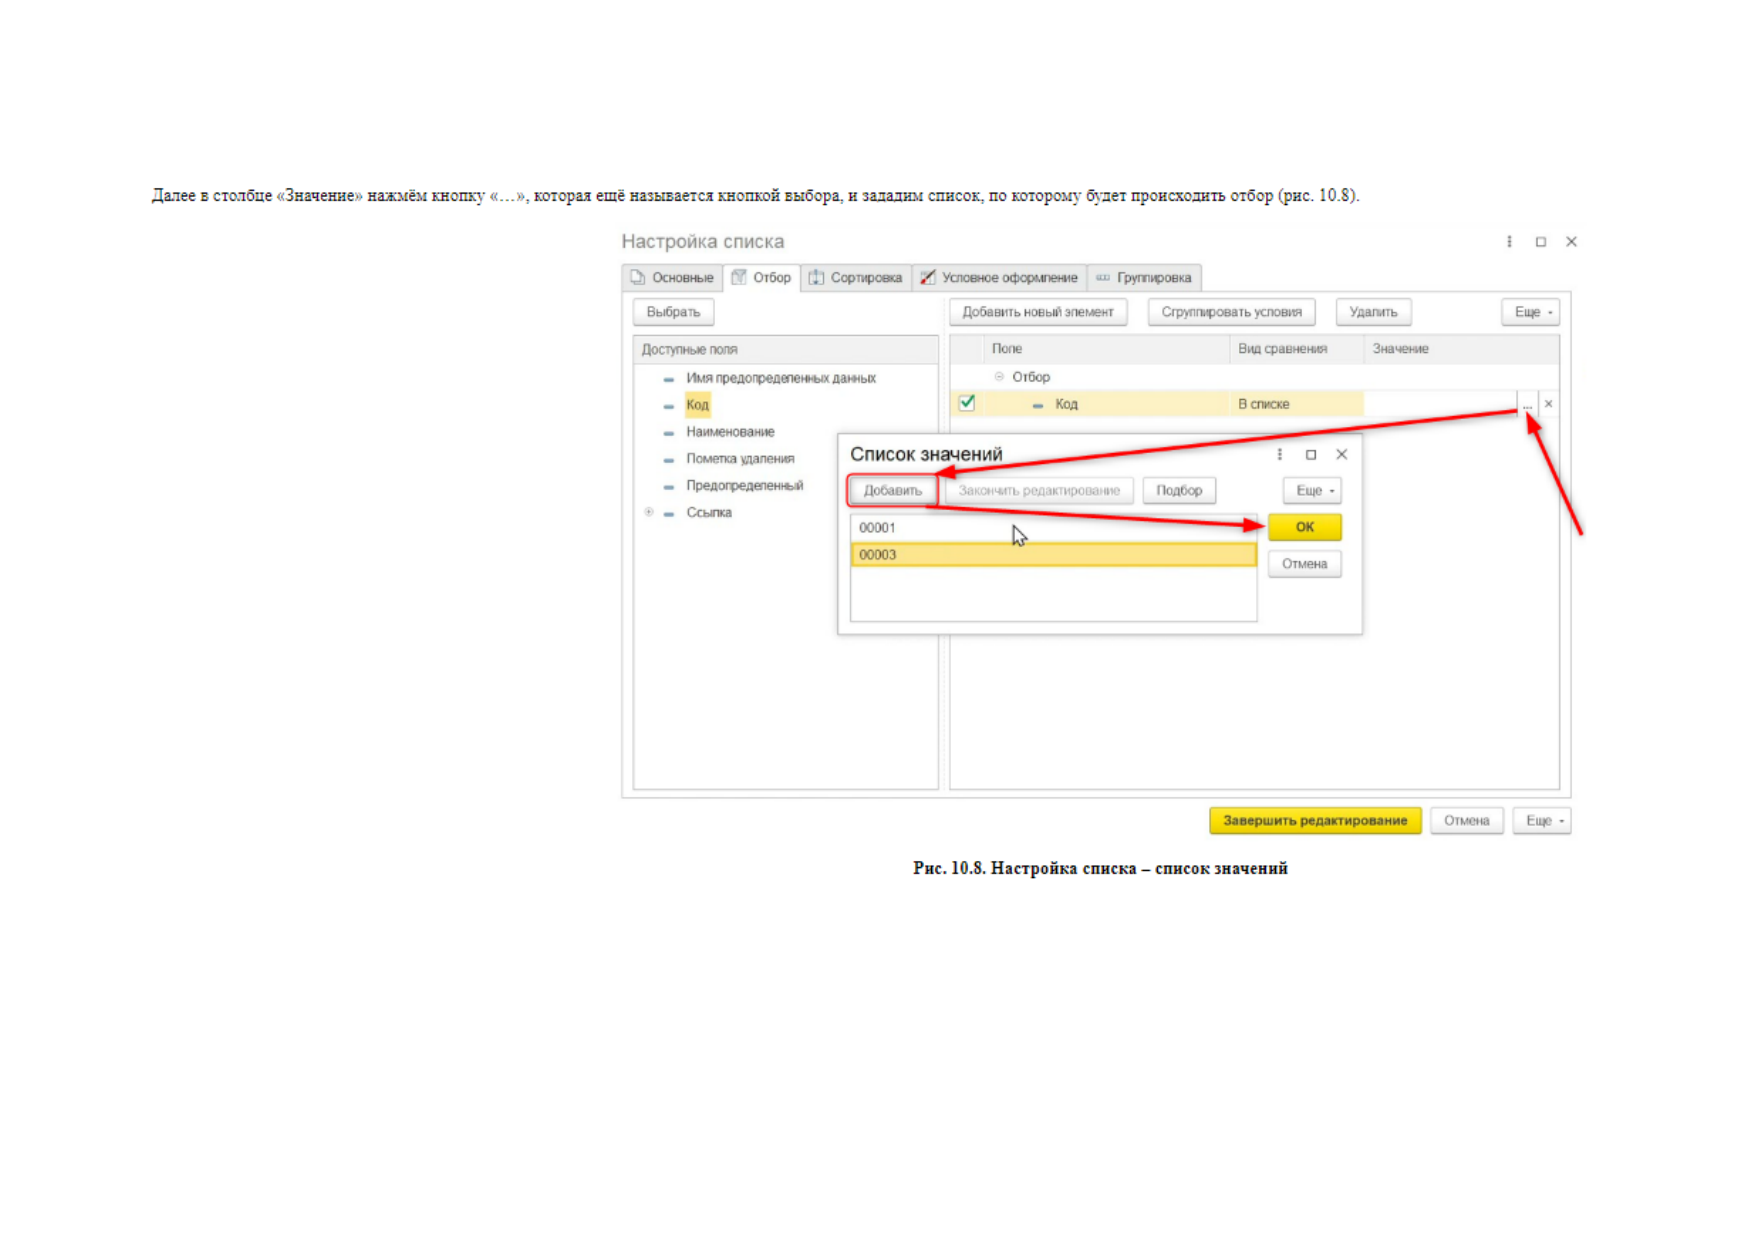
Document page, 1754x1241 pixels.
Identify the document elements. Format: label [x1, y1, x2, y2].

picture [118, 177, 1636, 887]
